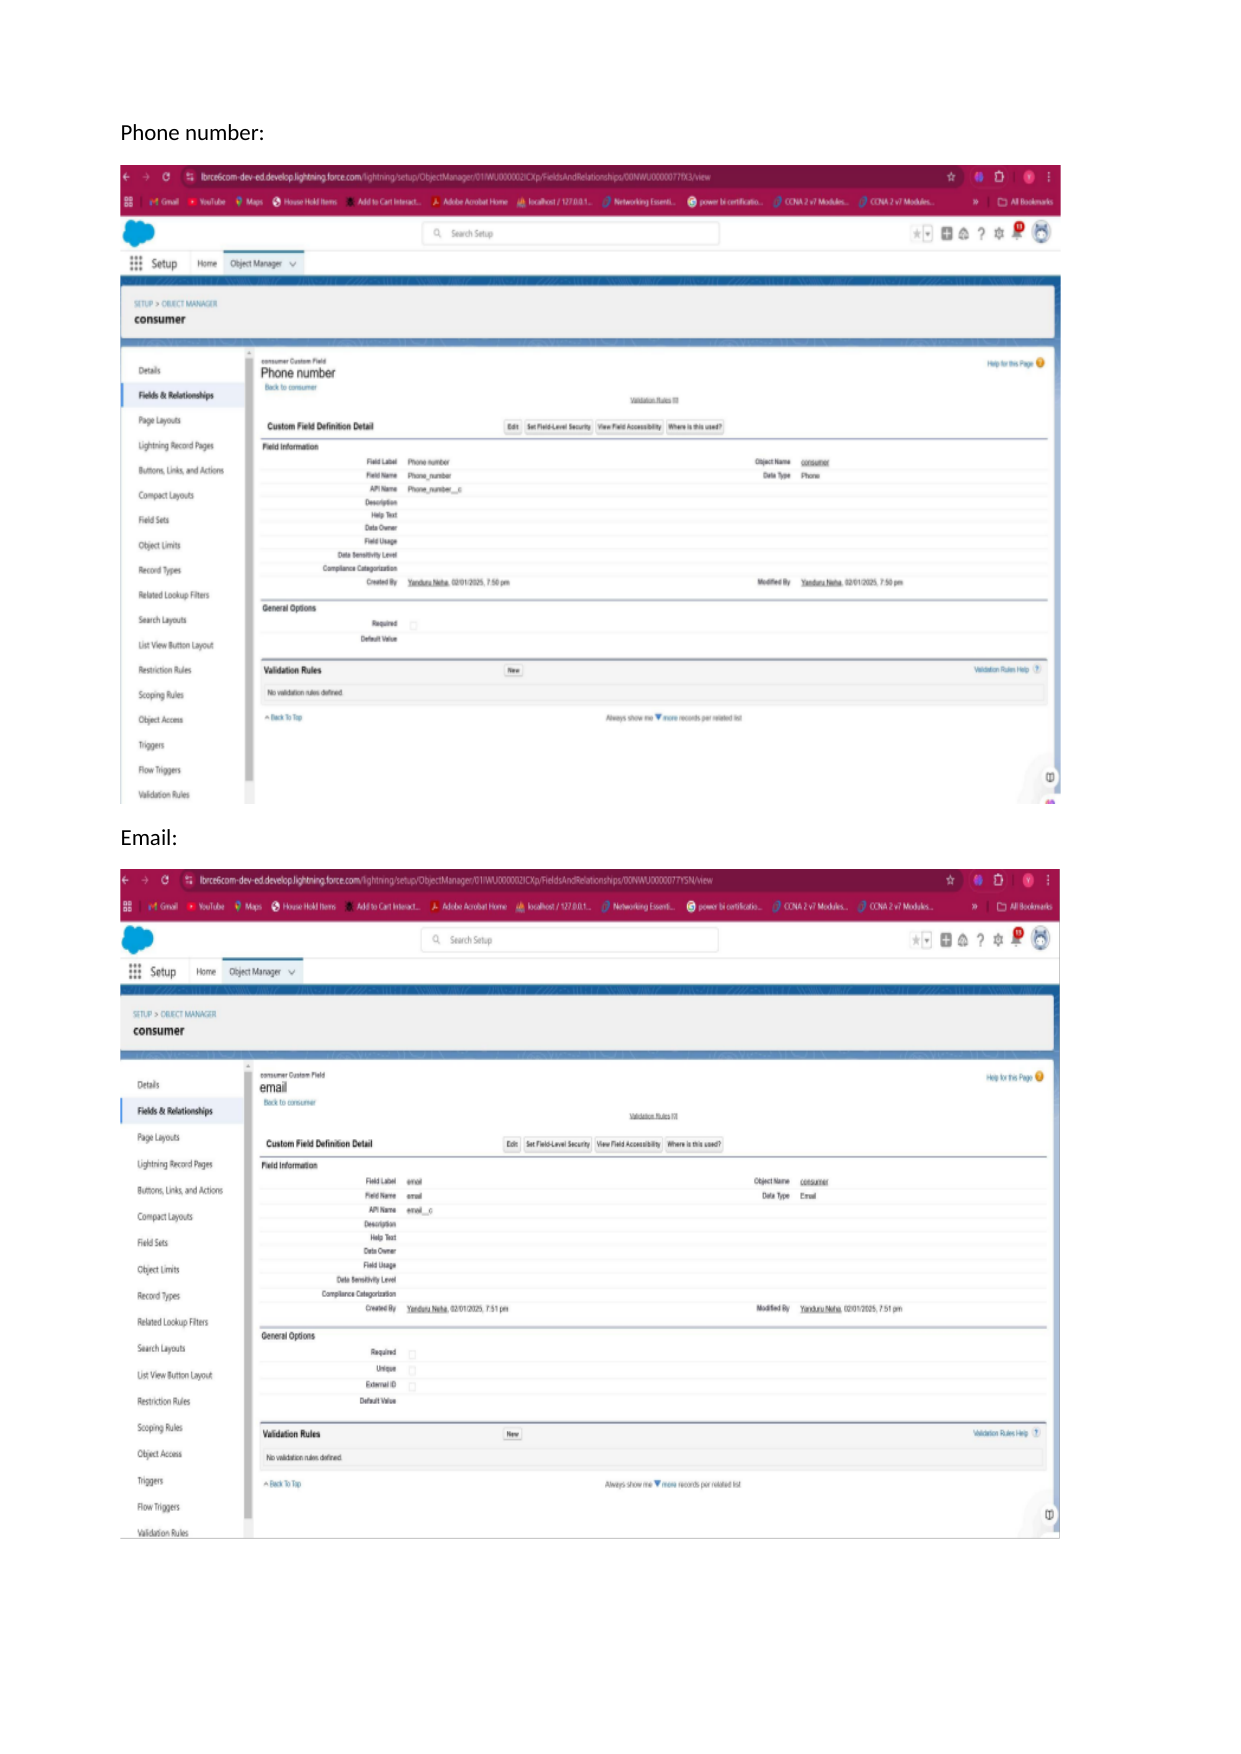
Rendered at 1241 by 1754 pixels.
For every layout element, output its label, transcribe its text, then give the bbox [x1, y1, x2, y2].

text Phone number: [120, 118, 1124, 146]
picture [120, 869, 1061, 1540]
text Email: [120, 823, 1124, 851]
picture [120, 165, 1061, 804]
